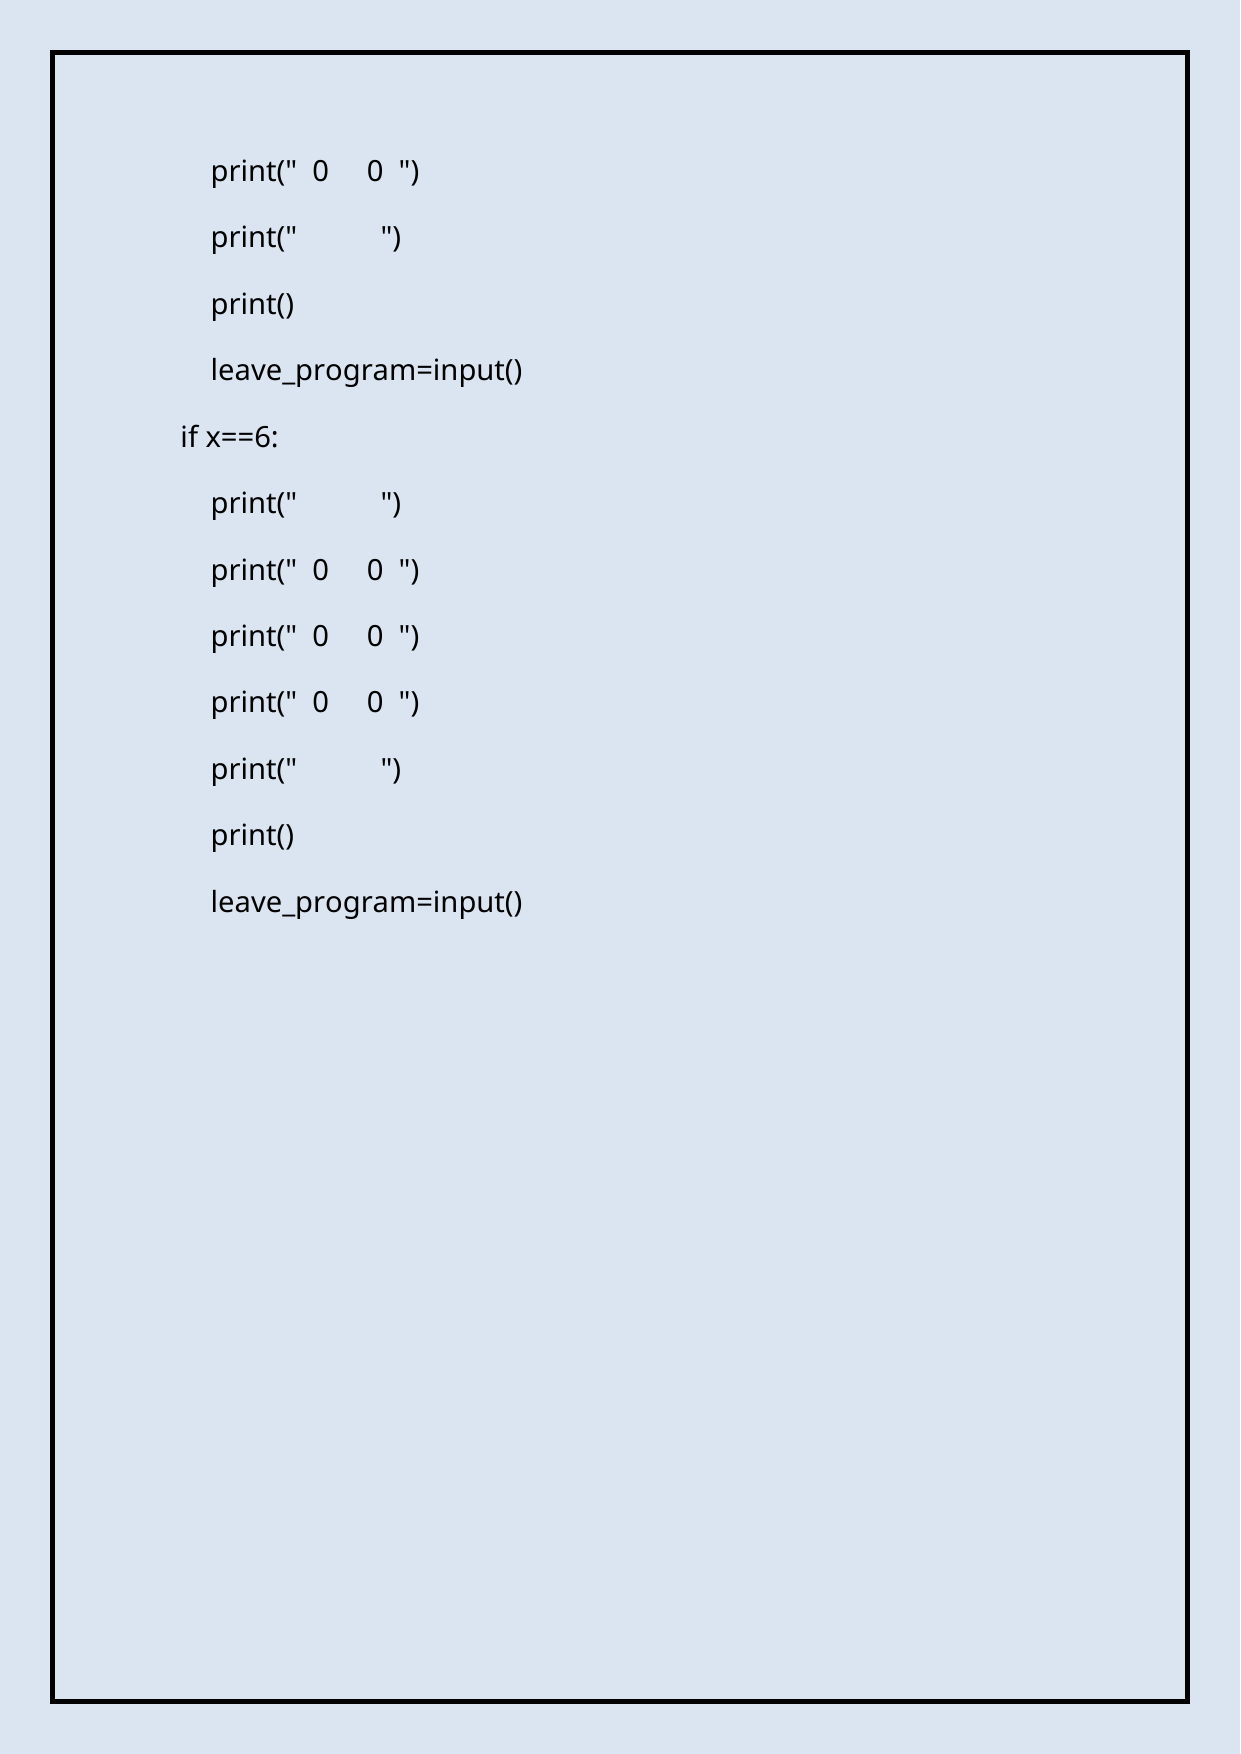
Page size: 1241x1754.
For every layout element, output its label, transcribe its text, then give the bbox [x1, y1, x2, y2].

text print(" 0 0 ") [150, 150, 1090, 190]
text print() [150, 814, 1090, 854]
text print(" ") [150, 748, 1090, 788]
text if x==6: [150, 416, 1090, 456]
text print() [150, 283, 1090, 323]
text print(" ") [150, 482, 1090, 522]
text leave_program=input() [150, 881, 1090, 921]
text print(" 0 0 ") [150, 549, 1090, 588]
text print(" ") [150, 216, 1090, 256]
text leave_program=input() [150, 349, 1090, 389]
text print(" 0 0 ") [150, 682, 1090, 721]
text print(" 0 0 ") [150, 615, 1090, 655]
